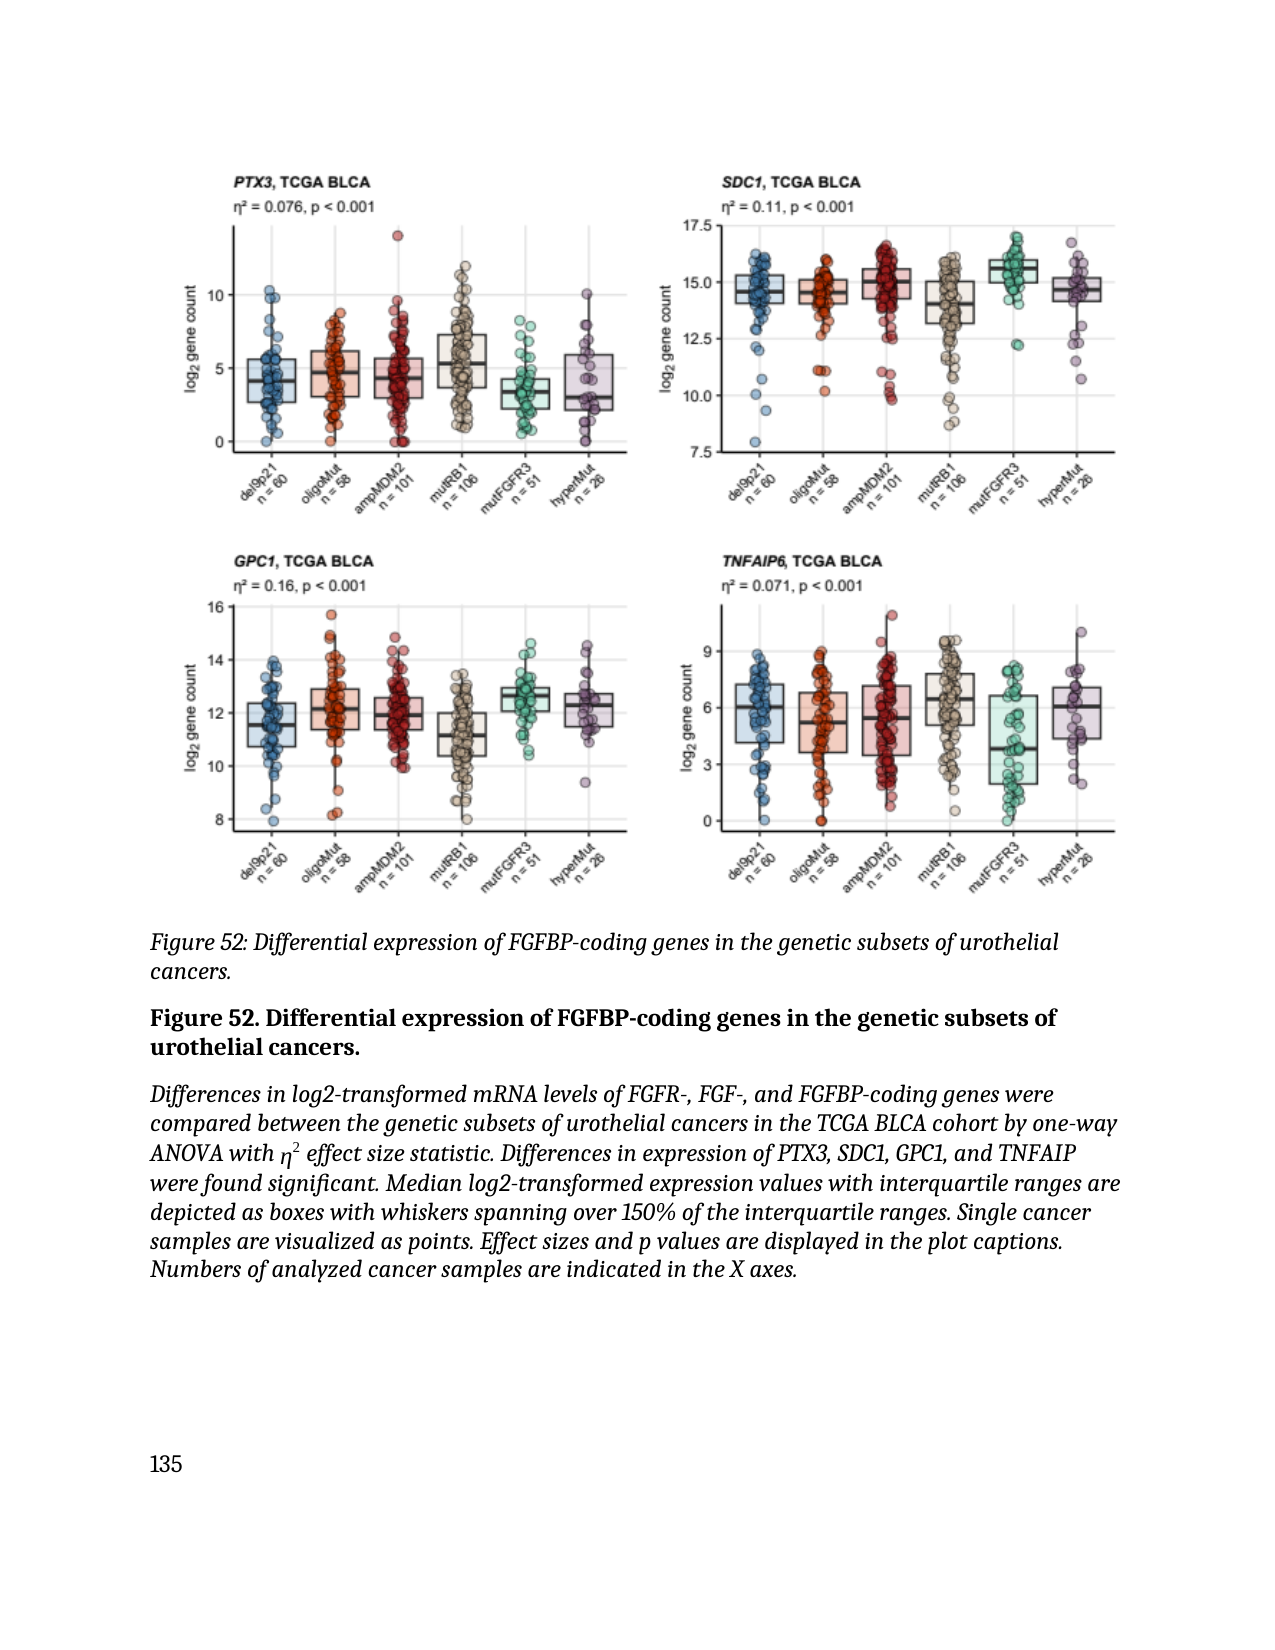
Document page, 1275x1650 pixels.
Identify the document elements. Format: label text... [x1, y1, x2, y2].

text Figure 52. Differential expression of FGFBP-coding genes in the genetic subsets of urothelial cancers. [150, 1004, 1125, 1062]
picture [150, 150, 1125, 907]
text Differences in log2-transformed mRNA levels of FGFR-, FGF-, and FGFBP-coding genes were compared between the genetic subsets of urothelial cancers in the TCGA BLCA cohort by one-way ANOVA with effect size statistic. Differences in expression of PTX3, SDC1, GPC1, and TNFAIP were found significant. Median log2-transformed expression values with interquartile ranges are depicted as boxes with whiskers spanning over 150% of the interquartile ranges. Single cancer samples are visualized as points. Effect sizes and p values are displayed in the plot captions. Numbers of analyzed cancer samples are indicated in the X axes. [150, 1080, 1125, 1284]
text Figure 52: Differential expression of FGFBP-coding genes in the genetic subsets of urothelial cancers. [150, 928, 1125, 985]
